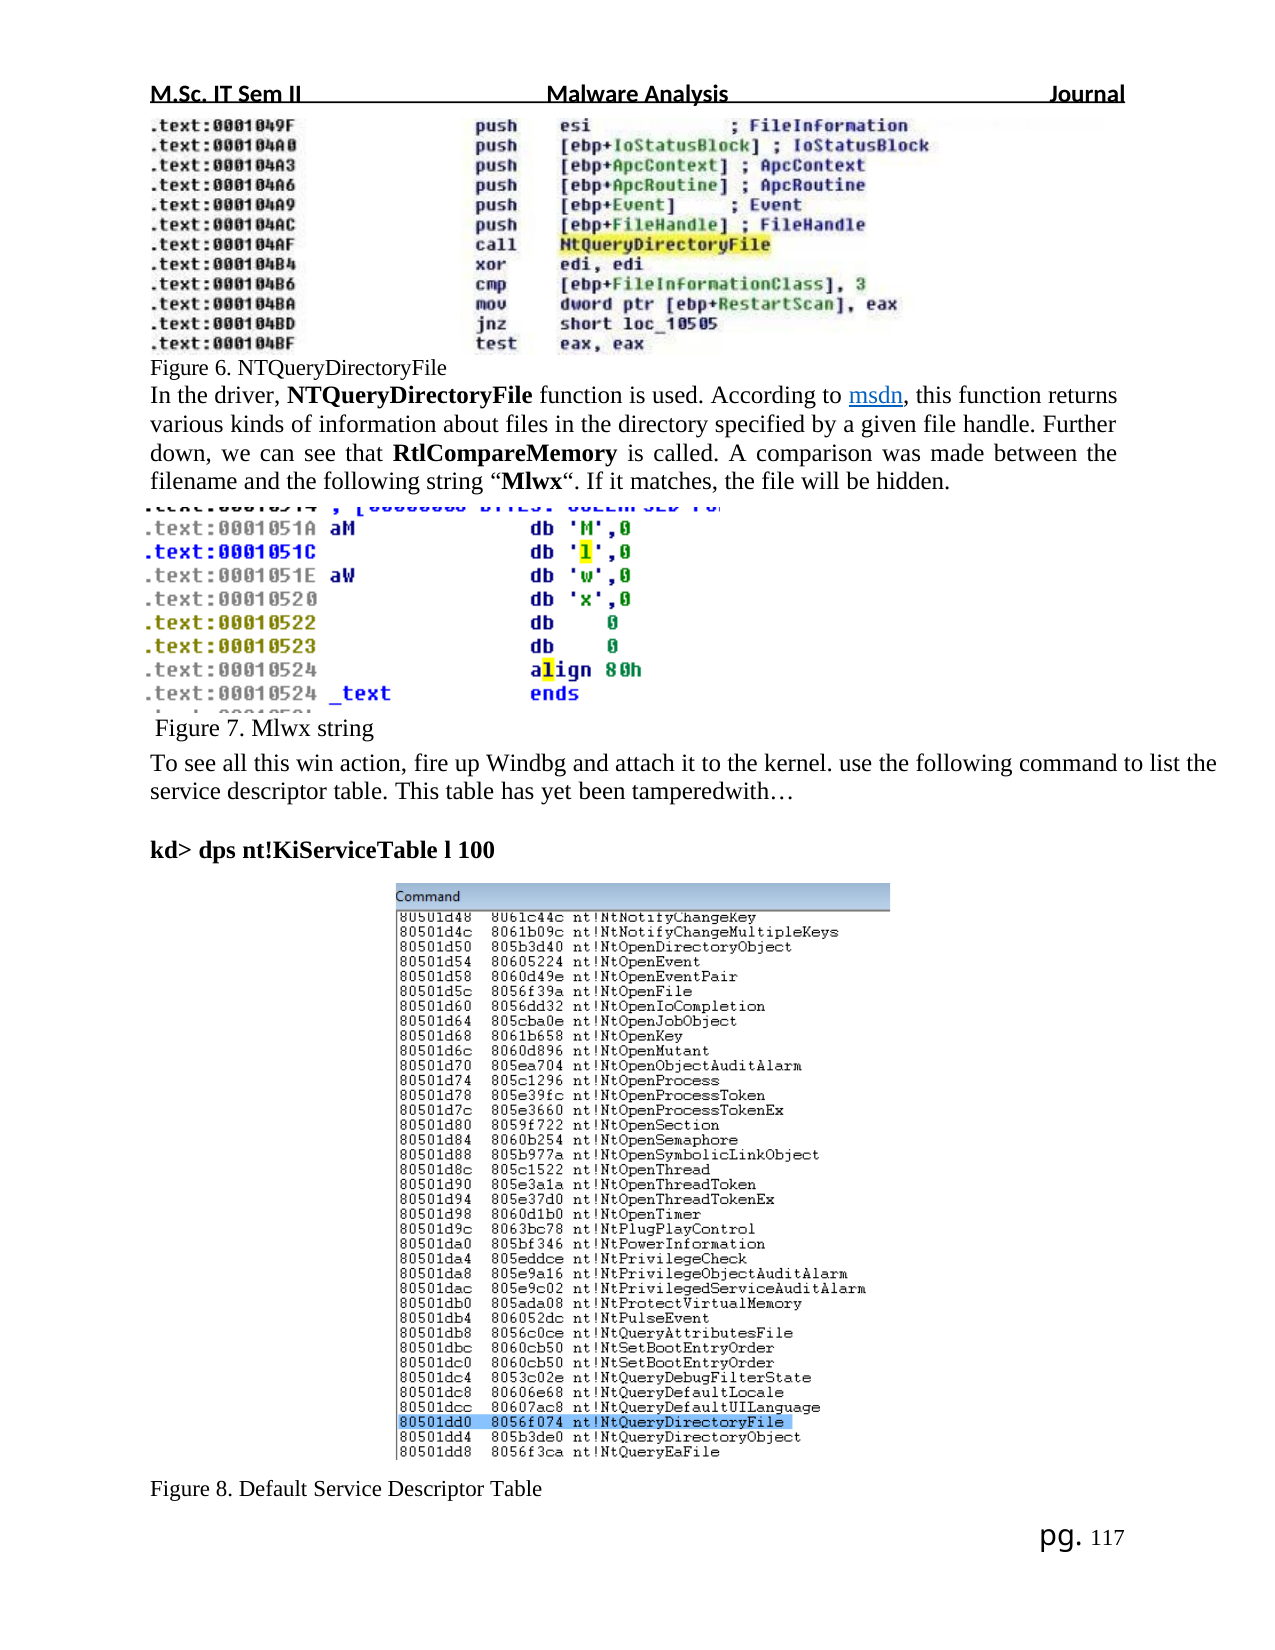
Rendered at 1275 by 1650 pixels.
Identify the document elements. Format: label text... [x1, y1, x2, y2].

text Figure 6. NTQueryDirectoryFile [150, 354, 1237, 380]
text To see all this win action, fire up Windbg and attach it to the kernel. use the following command to list the service descriptor table. This table has yet been tamperedwith… [150, 748, 1237, 805]
subtitle kd> dps nt!KiServiceTable l 100 [150, 835, 1237, 864]
picture [395, 883, 890, 1460]
text In the driver, NTQueryDirectoryFile function is used. According to msdn, this function returns various kinds of information about files in the directory specified by a given file handle. Further down, we can see that RtlCompareMemory is called. A comparison was made between the filename and the following string “Mlwx“. If it matches, the file will be hidden. [150, 380, 1118, 495]
picture [151, 118, 1106, 355]
picture [146, 507, 720, 713]
